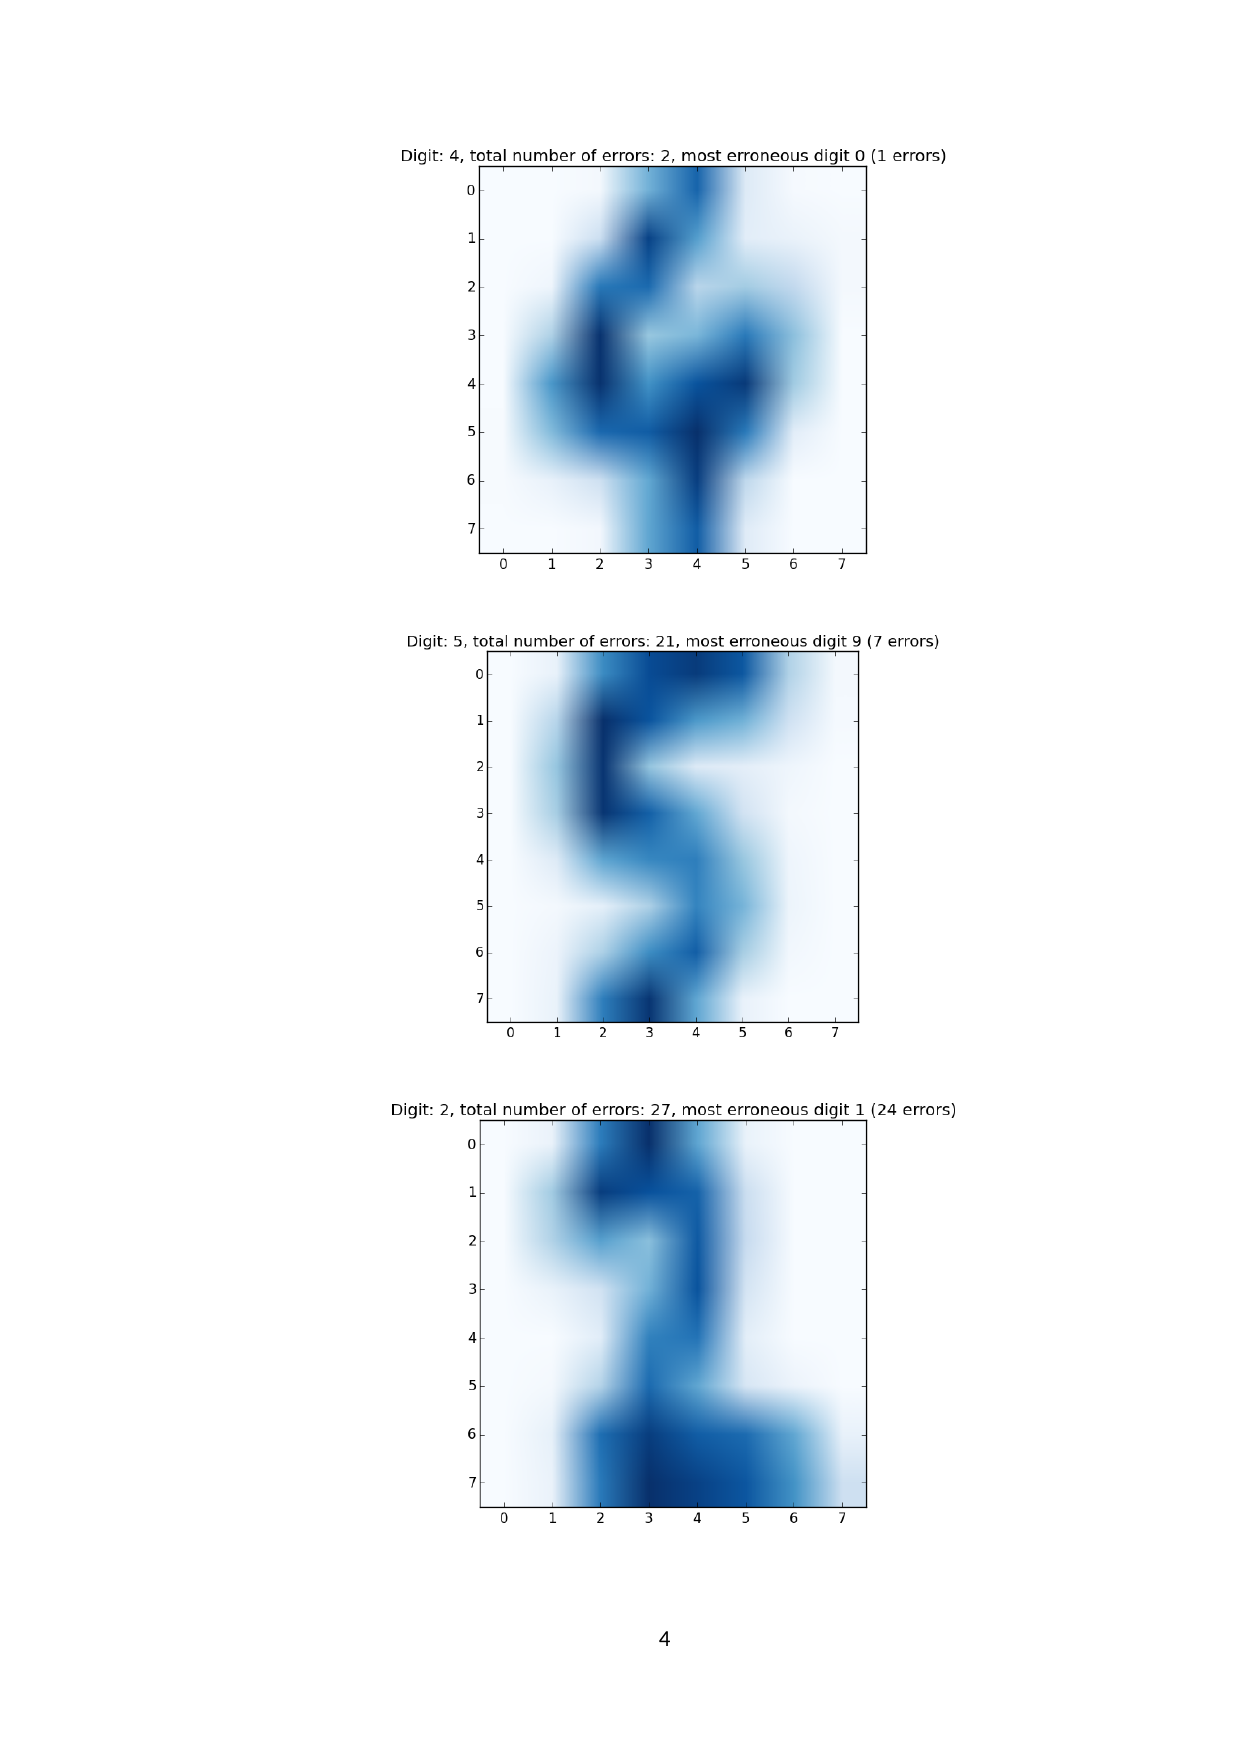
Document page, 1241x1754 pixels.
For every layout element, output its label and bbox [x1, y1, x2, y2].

picture [341, 118, 988, 601]
picture [341, 1072, 988, 1555]
picture [354, 605, 975, 1068]
